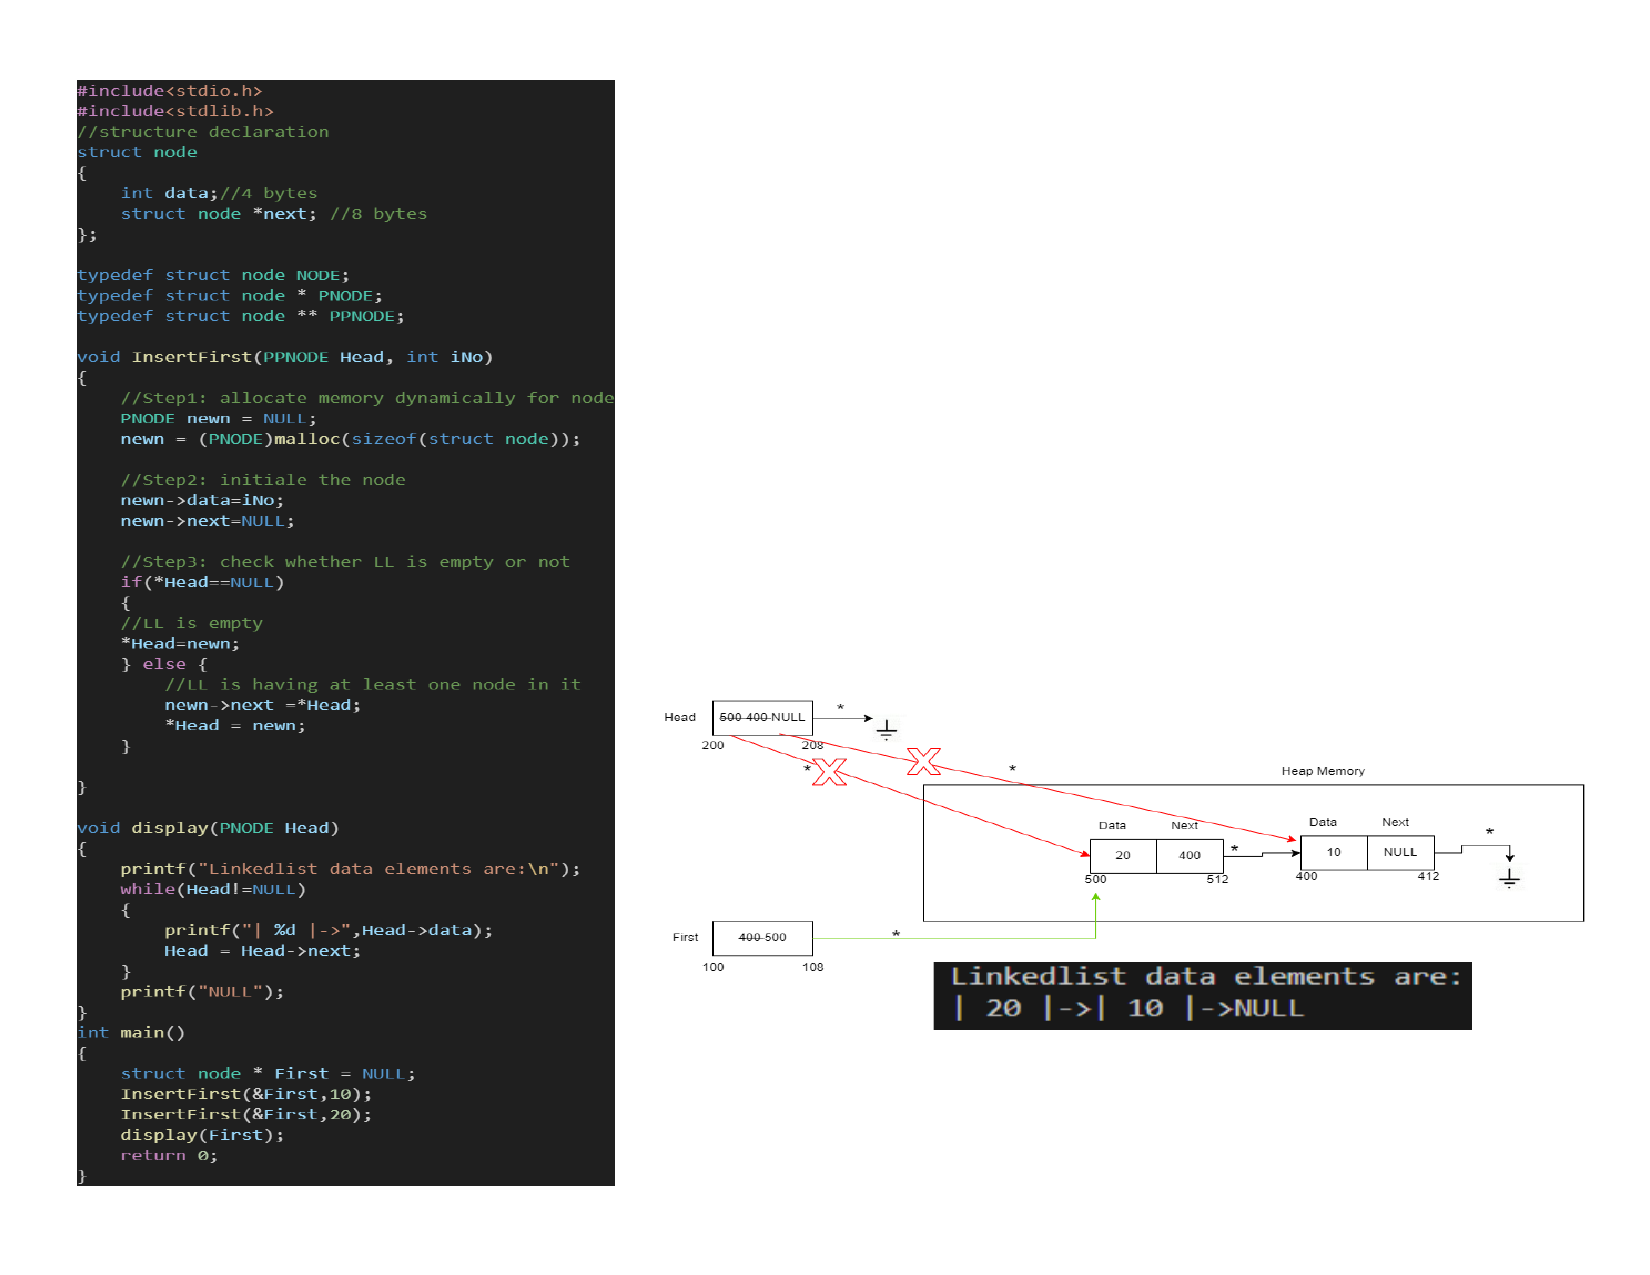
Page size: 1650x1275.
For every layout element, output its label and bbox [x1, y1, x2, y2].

picture [75, 75, 1585, 1200]
